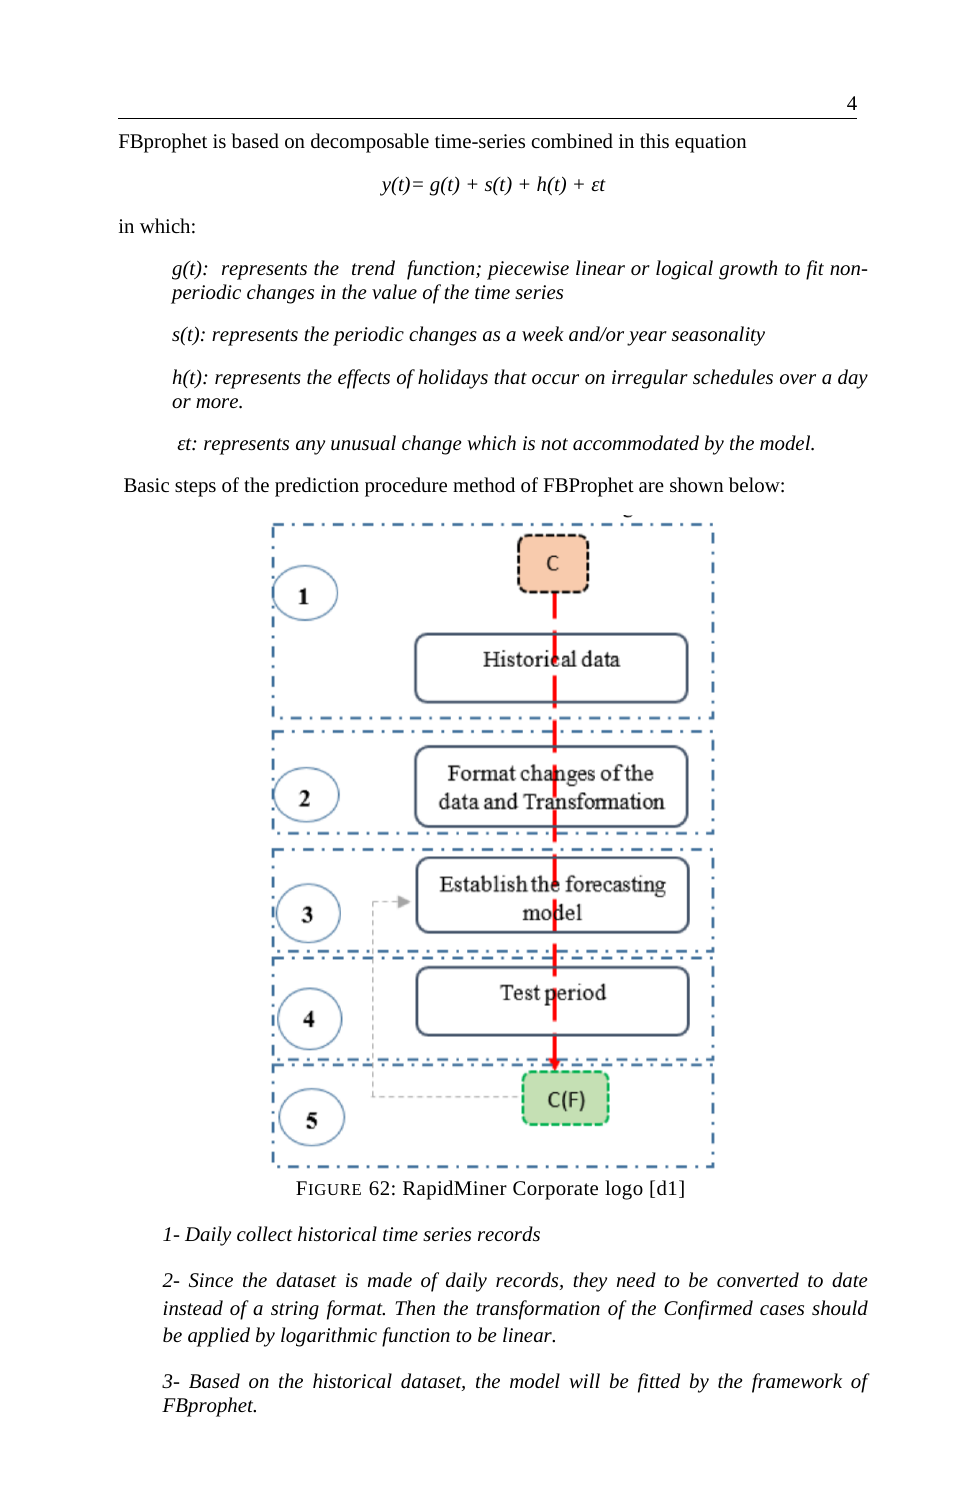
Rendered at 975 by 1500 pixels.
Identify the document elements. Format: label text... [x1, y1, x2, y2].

picture [263, 515, 724, 1177]
text g(t): represents the trend function; piecewise linear or logical growth to fit non-periodic changes in the value of the time series [172, 256, 869, 304]
text h(t): represents the effects of holidays that occur on irregular schedules over a day or more. [172, 365, 869, 413]
text y(t)= g(t) + s(t) + h(t) + εt [118, 171, 869, 196]
text 1- Daily collect historical time series records [162, 1222, 869, 1246]
text FBprophet is based on decomposable time-series combined in this equation [118, 129, 869, 153]
text εt: represents any unusual change which is not accommodated by the model. [172, 431, 869, 455]
text 3- Based on the historical dataset, the model will be fitted by the framework of FBprophet. [162, 1369, 869, 1417]
text in which: [118, 214, 869, 238]
text FIGURE 62: RapidMiner Corporate logo [d1] [106, 1176, 875, 1200]
text 2- Since the dataset is made of daily records, they need to be converted to date instead of a string format. Then the transformation of the Confirmed cases should be applied by logarithmic function to be linear. [162, 1268, 869, 1347]
text s(t): represents the periodic changes as a week and/or year seasonality [172, 322, 869, 346]
text Basic steps of the prediction procedure method of FBProphet are shown below: [118, 473, 869, 497]
